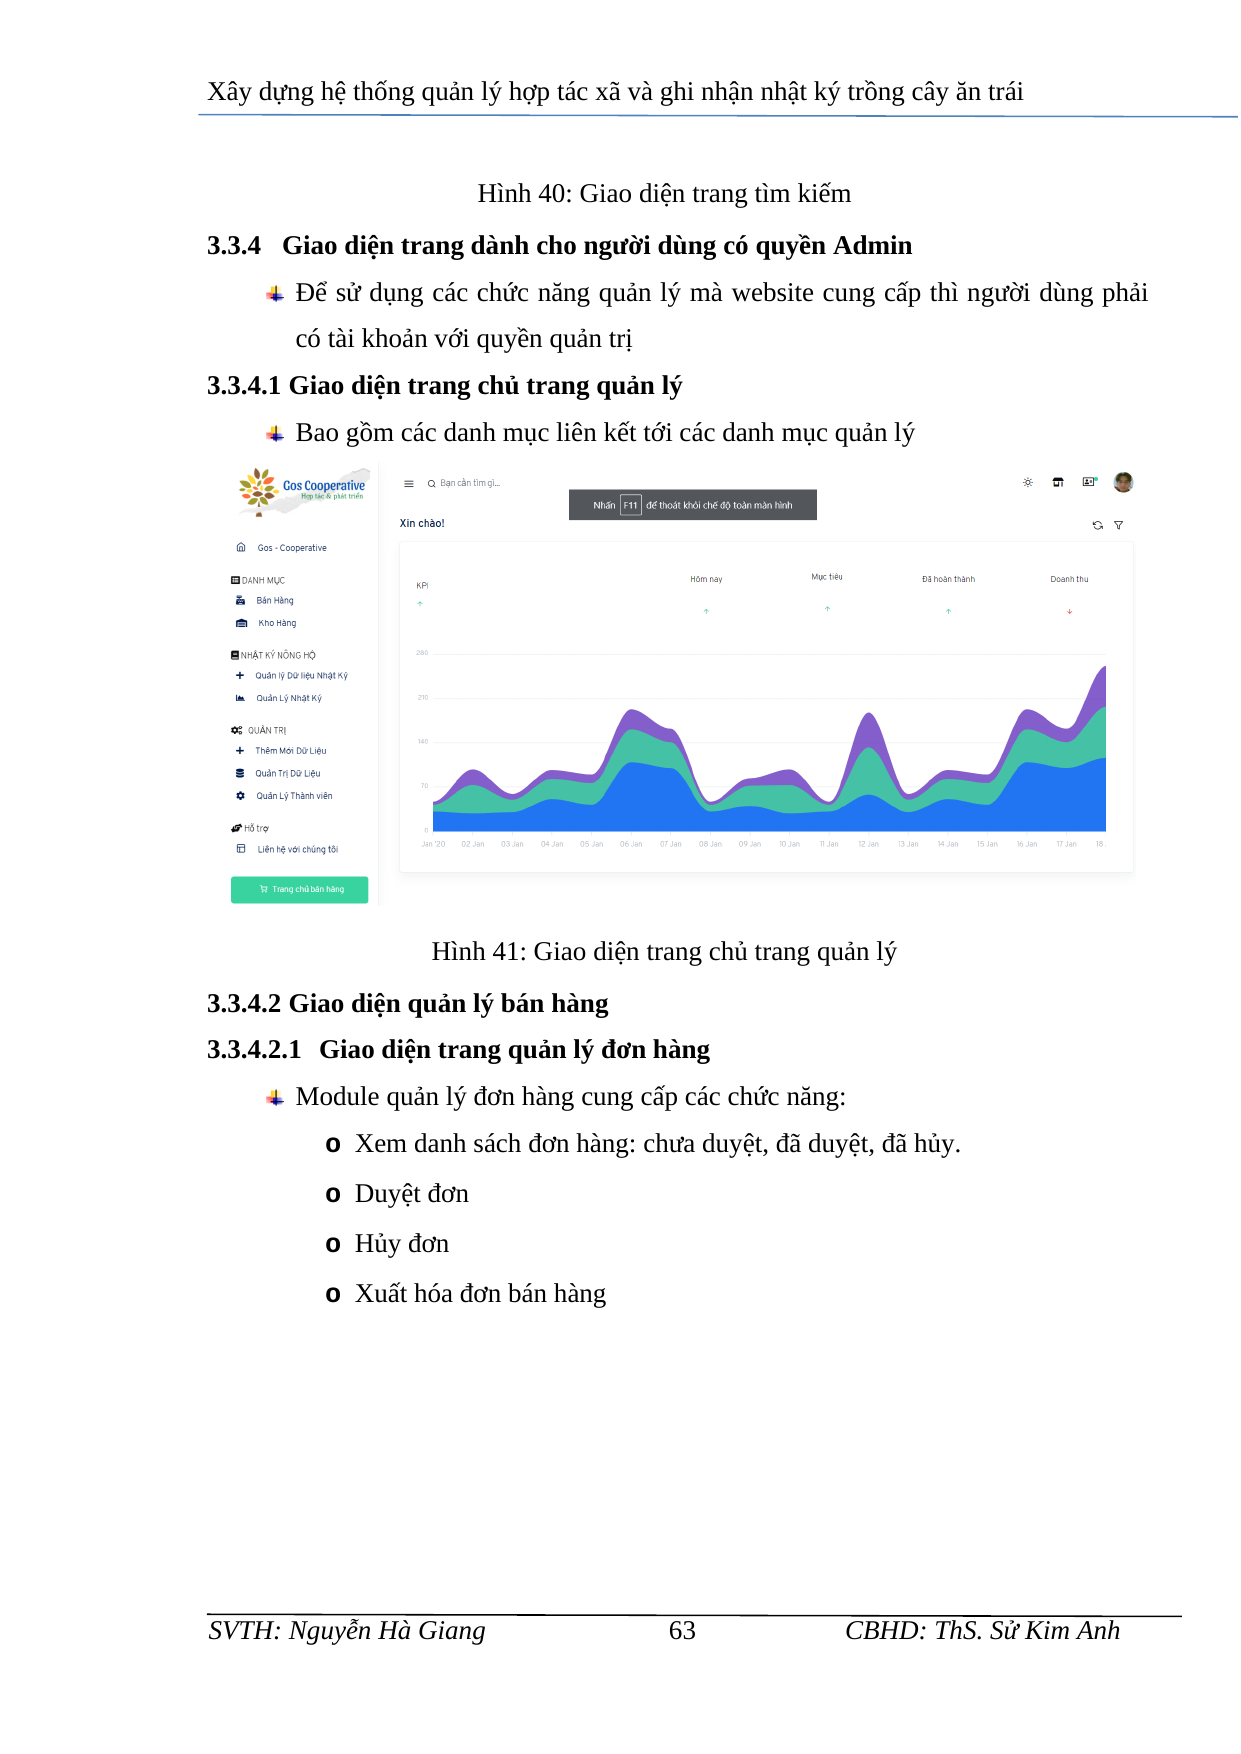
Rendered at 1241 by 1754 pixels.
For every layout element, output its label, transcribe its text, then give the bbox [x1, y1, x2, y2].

list Xem danh sách đơn hàng: chưa duyệt, đã duyệt, đã hủy. [325, 1127, 1151, 1160]
picture [266, 1088, 284, 1106]
list Giao diện trang chủ trang quản lý [207, 369, 1151, 400]
picture [221, 462, 1137, 906]
list Xuất hóa đơn bán hàng [325, 1277, 1151, 1310]
list Hủy đơn [325, 1227, 1151, 1260]
list Giao diện quản lý bán hàng [207, 987, 1151, 1018]
text Hình 41: Giao diện trang chủ trang quản lý [207, 935, 1122, 966]
list Bao gồm các danh mục liên kết tới các danh mục quản lý [266, 416, 1151, 447]
list Để sử dụng các chức năng quản lý mà website cung cấp thì người dùng phải có tài khoản với quyền quản trị [266, 276, 1151, 354]
list Giao diện trang quản lý đơn hàng [207, 1033, 1151, 1064]
list Module quản lý đơn hàng cung cấp các chức năng: [266, 1080, 1151, 1111]
list Giao diện trang dành cho người dùng có quyền Admin [207, 229, 1151, 260]
list Duyệt đơn [325, 1177, 1151, 1210]
text Hình 40: Giao diện trang tìm kiếm [207, 177, 1122, 208]
picture [266, 284, 284, 302]
picture [266, 424, 284, 442]
